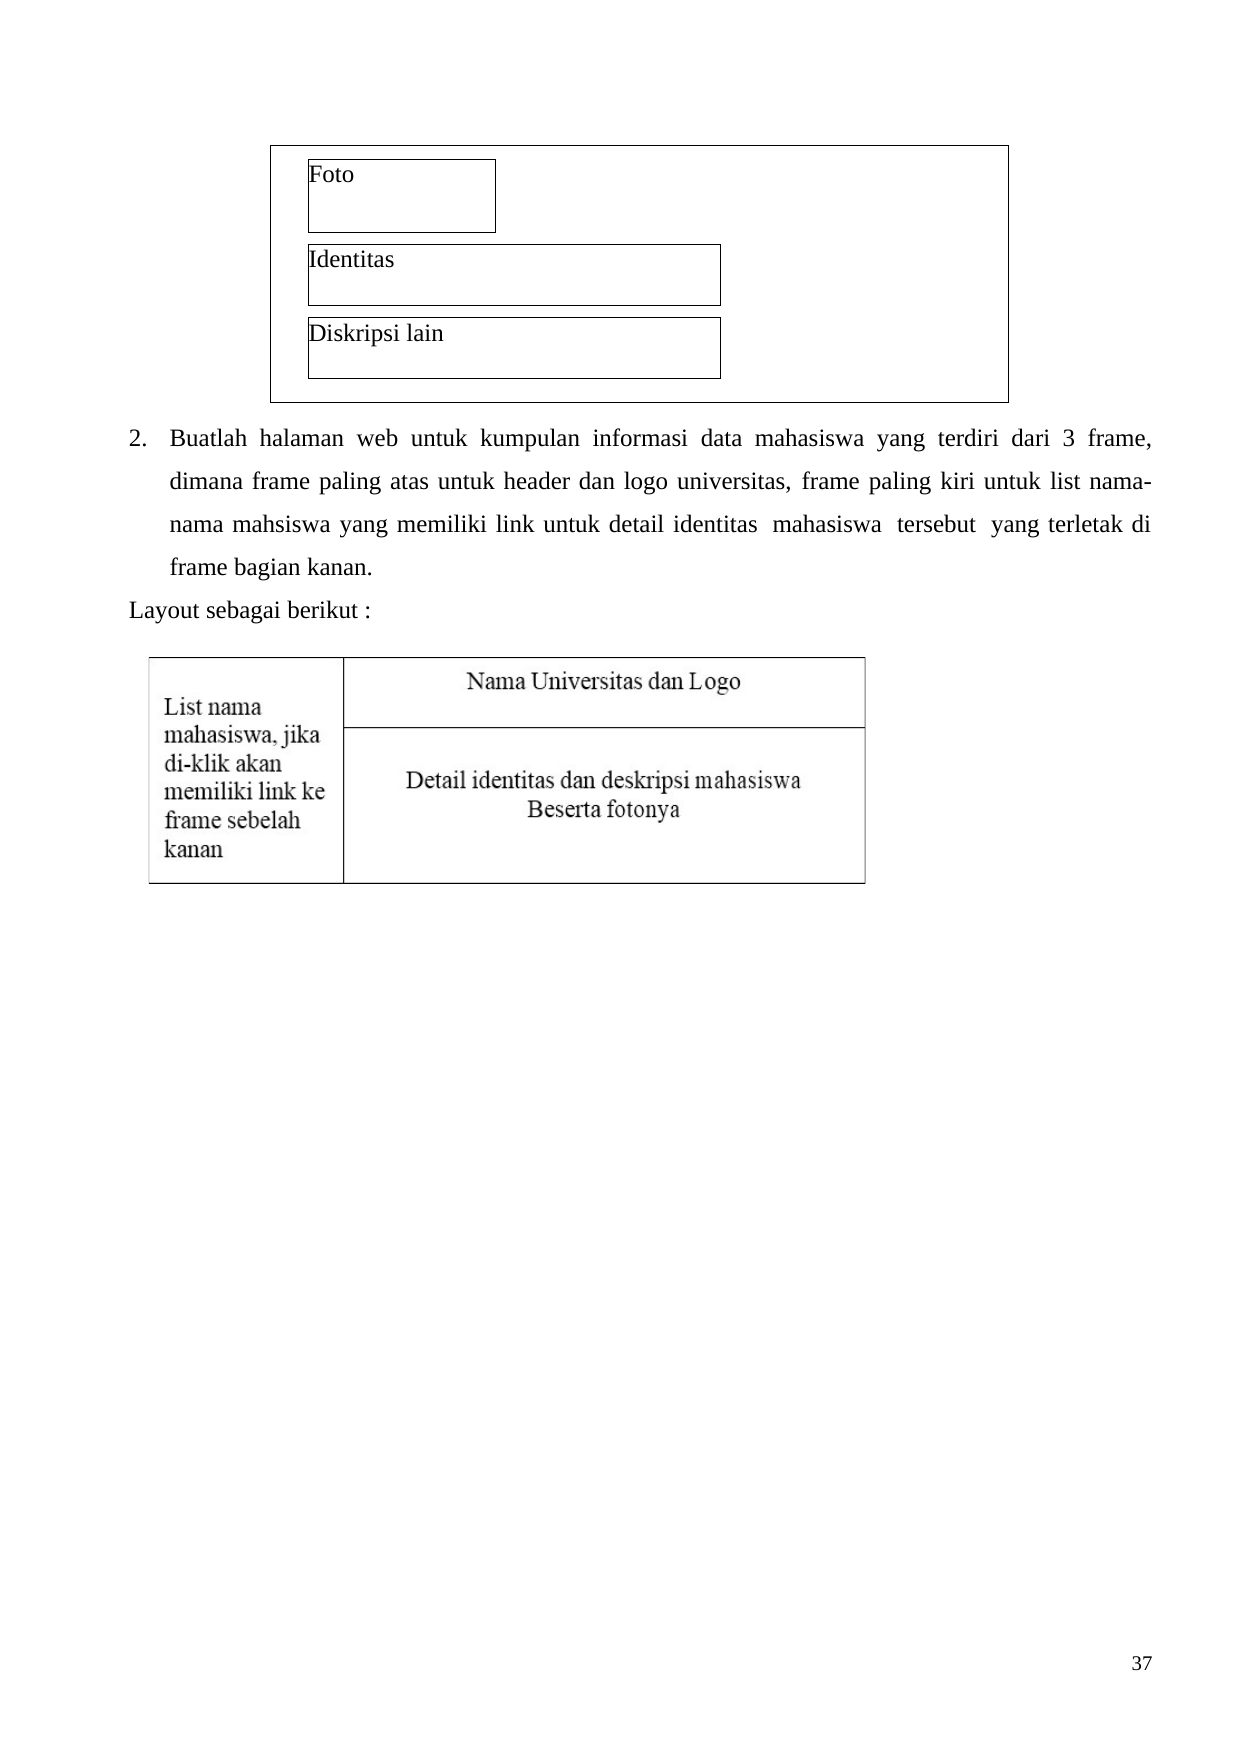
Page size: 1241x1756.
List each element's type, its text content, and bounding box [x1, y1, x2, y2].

text 37 [77, 1650, 1152, 1674]
picture [148, 657, 866, 884]
text Layout sebagai berikut : [129, 595, 1165, 624]
list Buatlah halaman web untuk kumpulan informasi data mahasiswa yang terdiri dari 3 frame, dimana frame paling atas untuk header dan logo universitas, frame paling kiri untuk list nama-nama mahsiswa yang memiliki link untuk detail identitas mahasiswa tersebut yang terletak di frame bagian kanan. [129, 423, 1152, 581]
